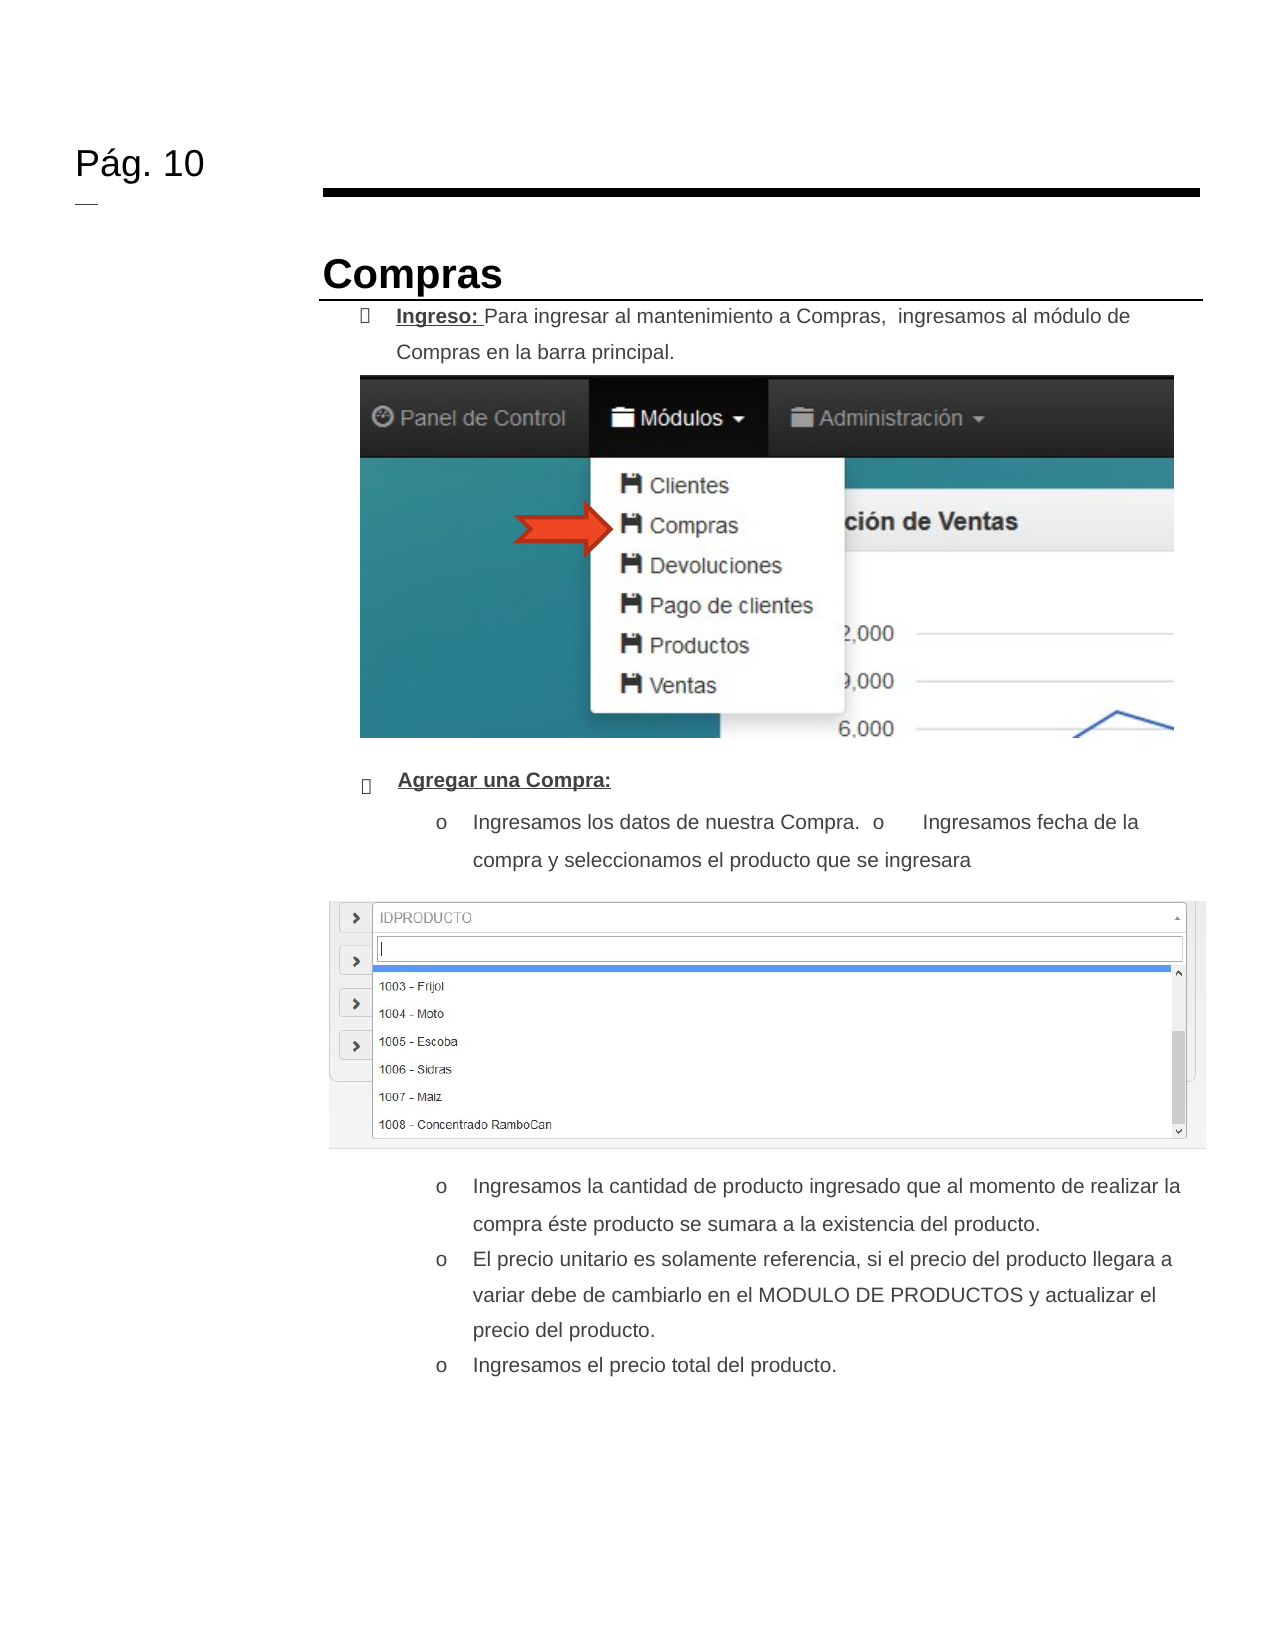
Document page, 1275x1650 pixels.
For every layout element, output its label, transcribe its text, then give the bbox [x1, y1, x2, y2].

text  Ingreso: Para ingresar al mantenimiento a Compras, ingresamos al módulo de Compras en la barra principal. [358, 301, 1206, 364]
subtitle Compras [322, 249, 1206, 297]
list Ingresamos el precio total del producto. [435, 1352, 1206, 1378]
list El precio unitario es solamente referencia, si el precio del producto llegara a variar debe de cambiarlo en el MODULO DE PRODUCTOS y actualizar el precio del producto. [435, 1247, 1206, 1342]
list Ingresamos los datos de nuestra Compra. o Ingresamos fecha de la compra y seleccionamos el producto que se ingresara [435, 810, 1206, 871]
picture [329, 901, 1207, 1151]
list Ingresamos la cantidad de producto ingresado que al momento de realizar la compra éste producto se sumara a la existencia del producto. [435, 1174, 1206, 1235]
picture [360, 375, 1174, 738]
